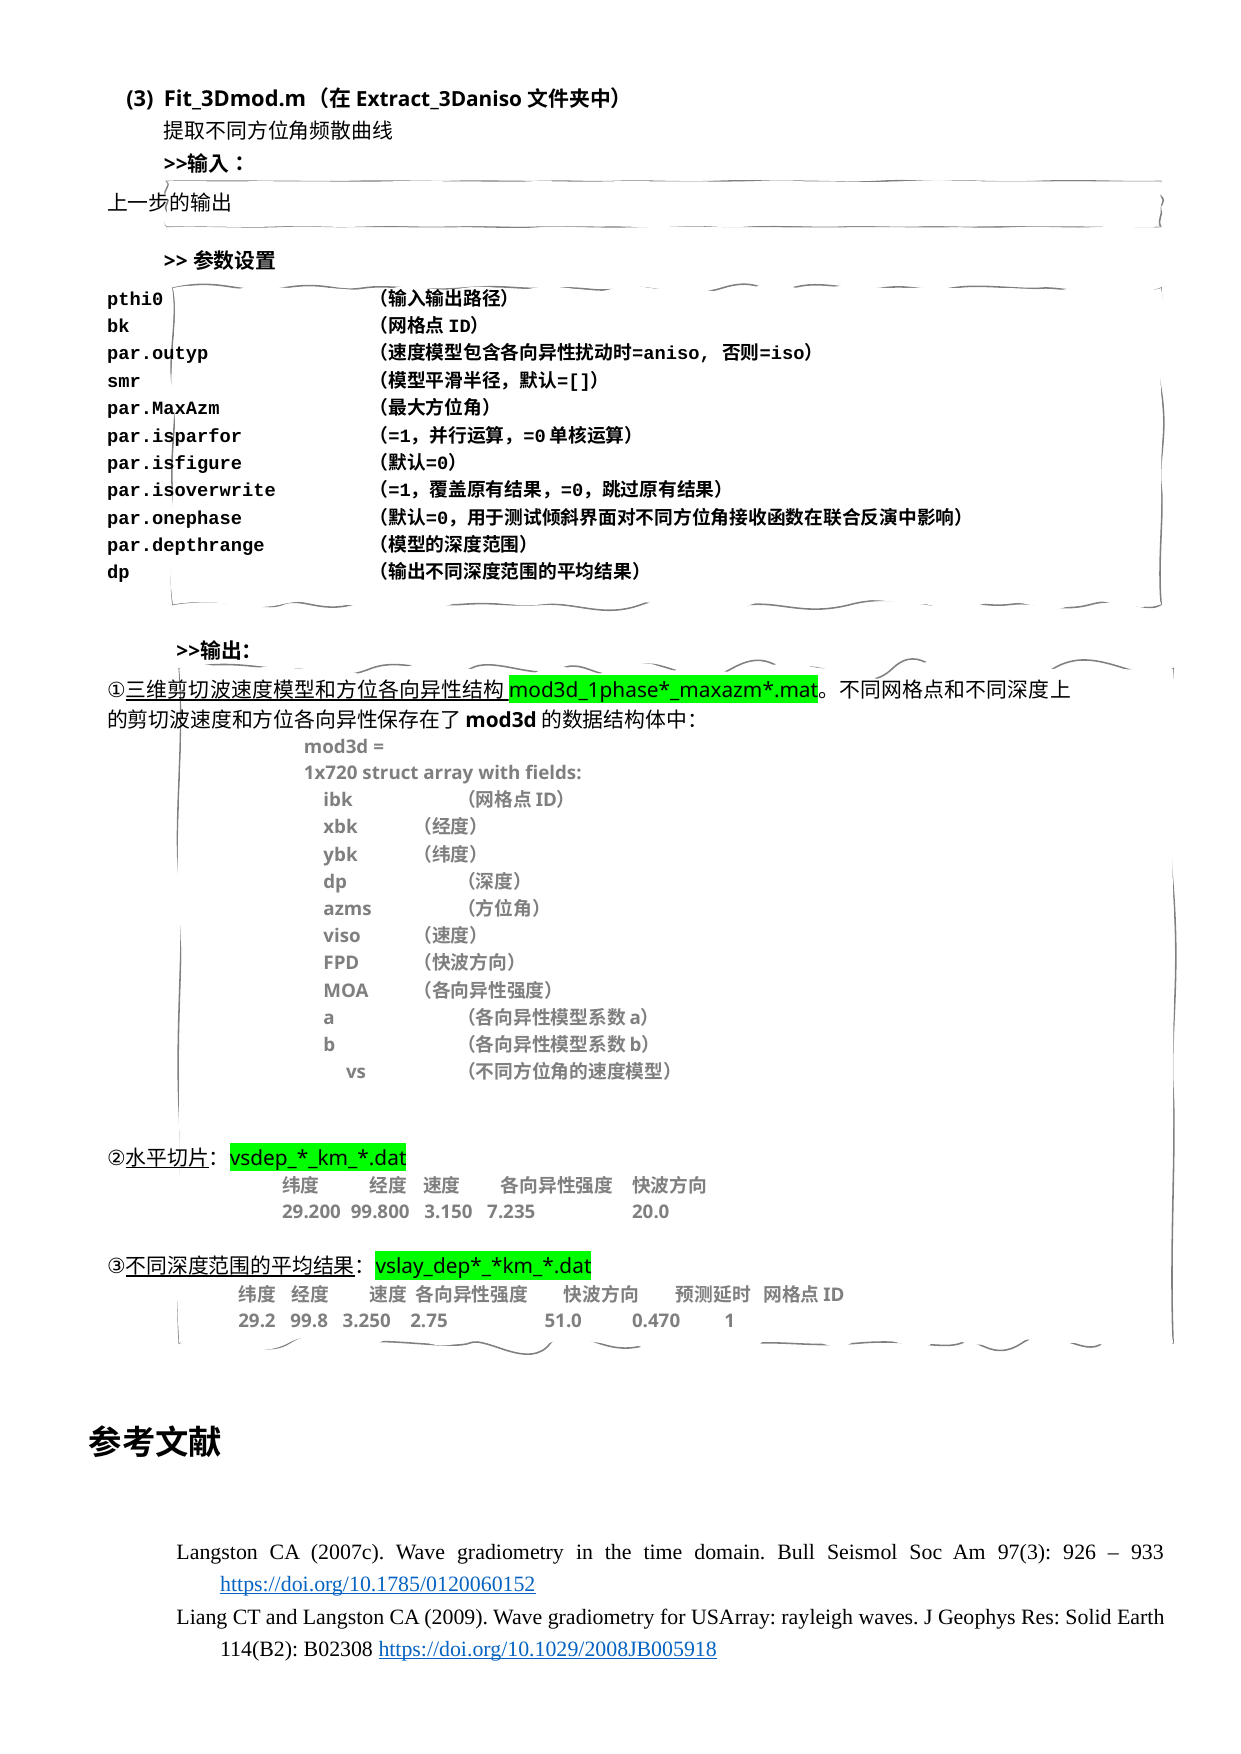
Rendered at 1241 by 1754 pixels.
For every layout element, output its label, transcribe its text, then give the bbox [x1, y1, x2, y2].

text >>输出： [89, 633, 1165, 666]
list >> 参数设置 [157, 243, 1165, 276]
text Langston CA (2007c). Wave gradiometry in the time domain. Bull Seismol Soc Am 97(3): 926 – 933 https://doi.org/10.1785/0120060152 [176, 1535, 1165, 1600]
subtitle 参考文献 [89, 1408, 1165, 1473]
text Liang CT and Langston CA (2009). Wave gradiometry for USArray: rayleigh waves. J Geophys Res: Solid Earth 114(B2): B02308 https://doi.org/10.1029/2008JB005918 [176, 1600, 1165, 1665]
list >>输入： [164, 146, 1165, 178]
list Fit_3Dmod.m （在Extract_3Daniso 文件夹中） [126, 81, 1165, 113]
list 提取不同方位角频散曲线 [164, 113, 1165, 146]
